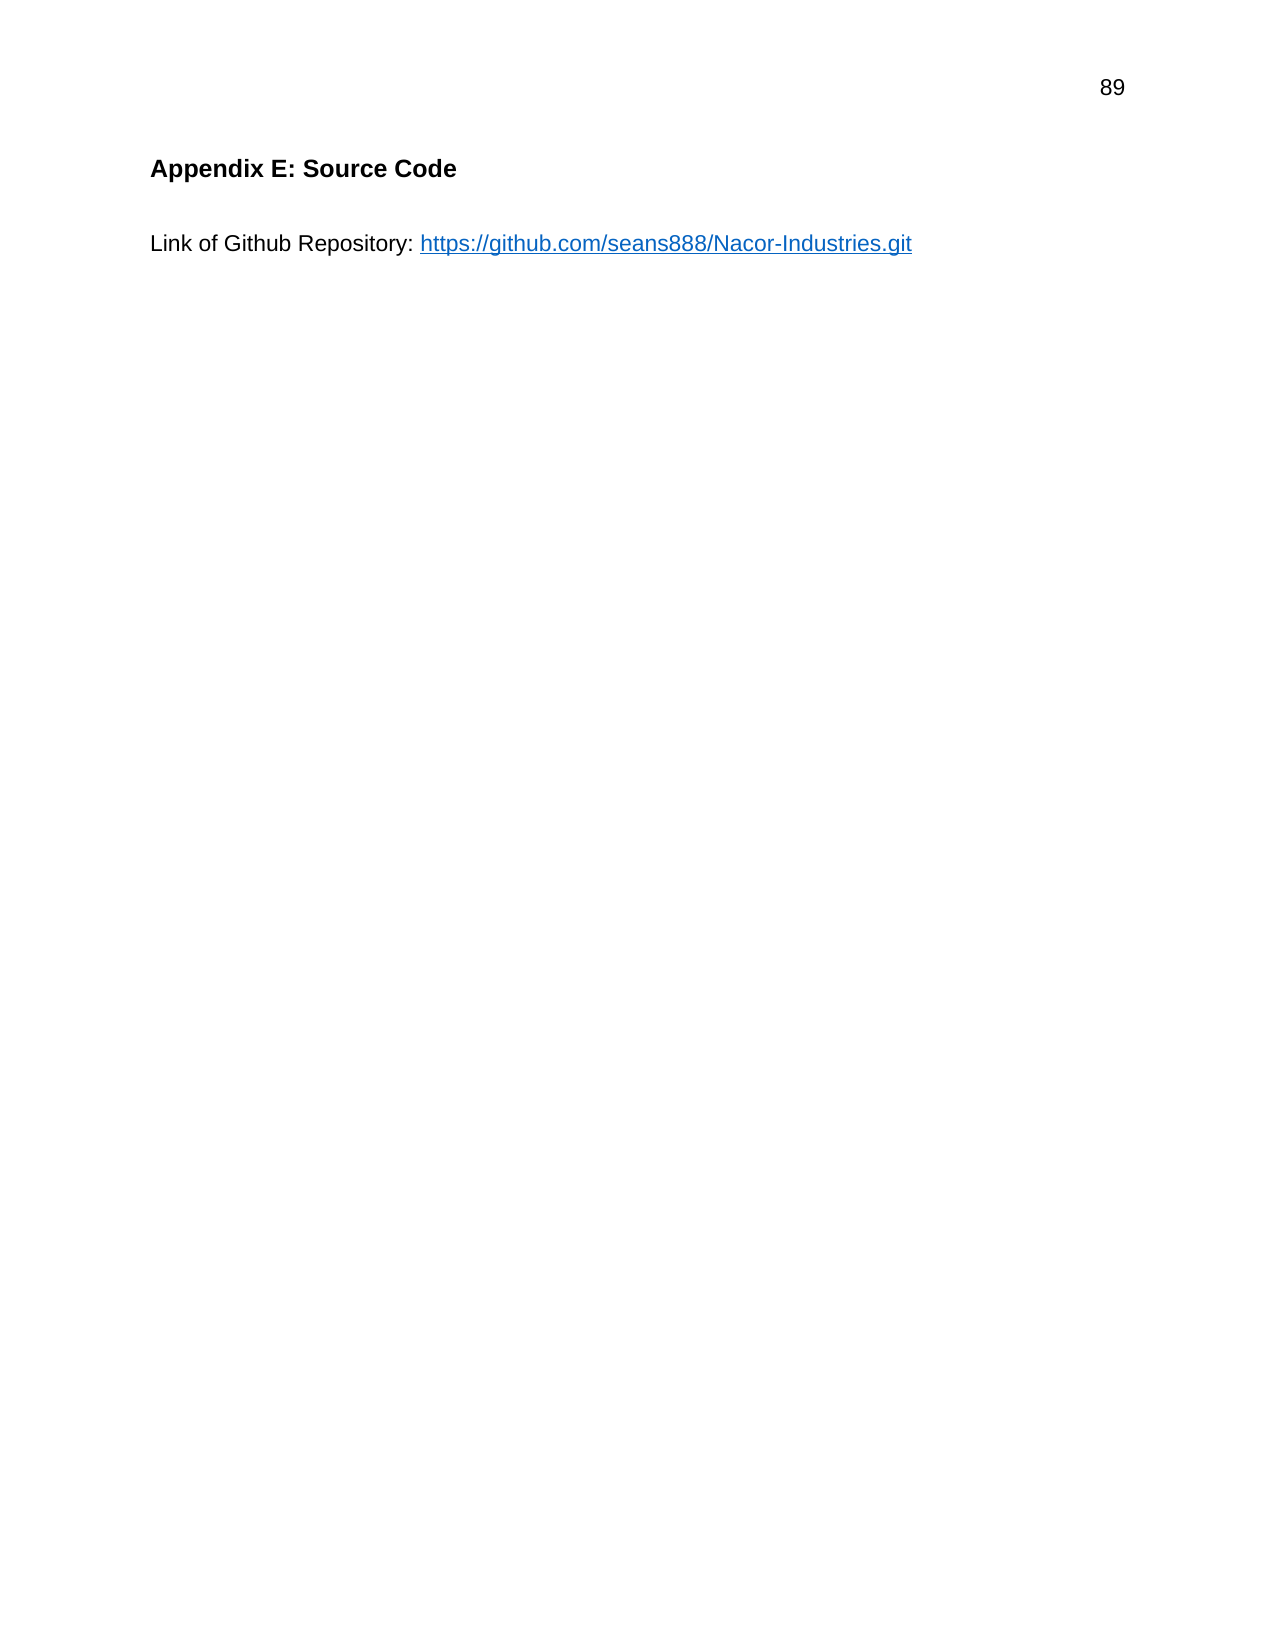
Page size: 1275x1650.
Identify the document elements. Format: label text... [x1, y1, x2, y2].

subtitle Appendix E: Source Code [150, 154, 1125, 183]
text Link of Github Repository: https://github.com/seans888/Nacor-Industries.git [150, 230, 1125, 257]
